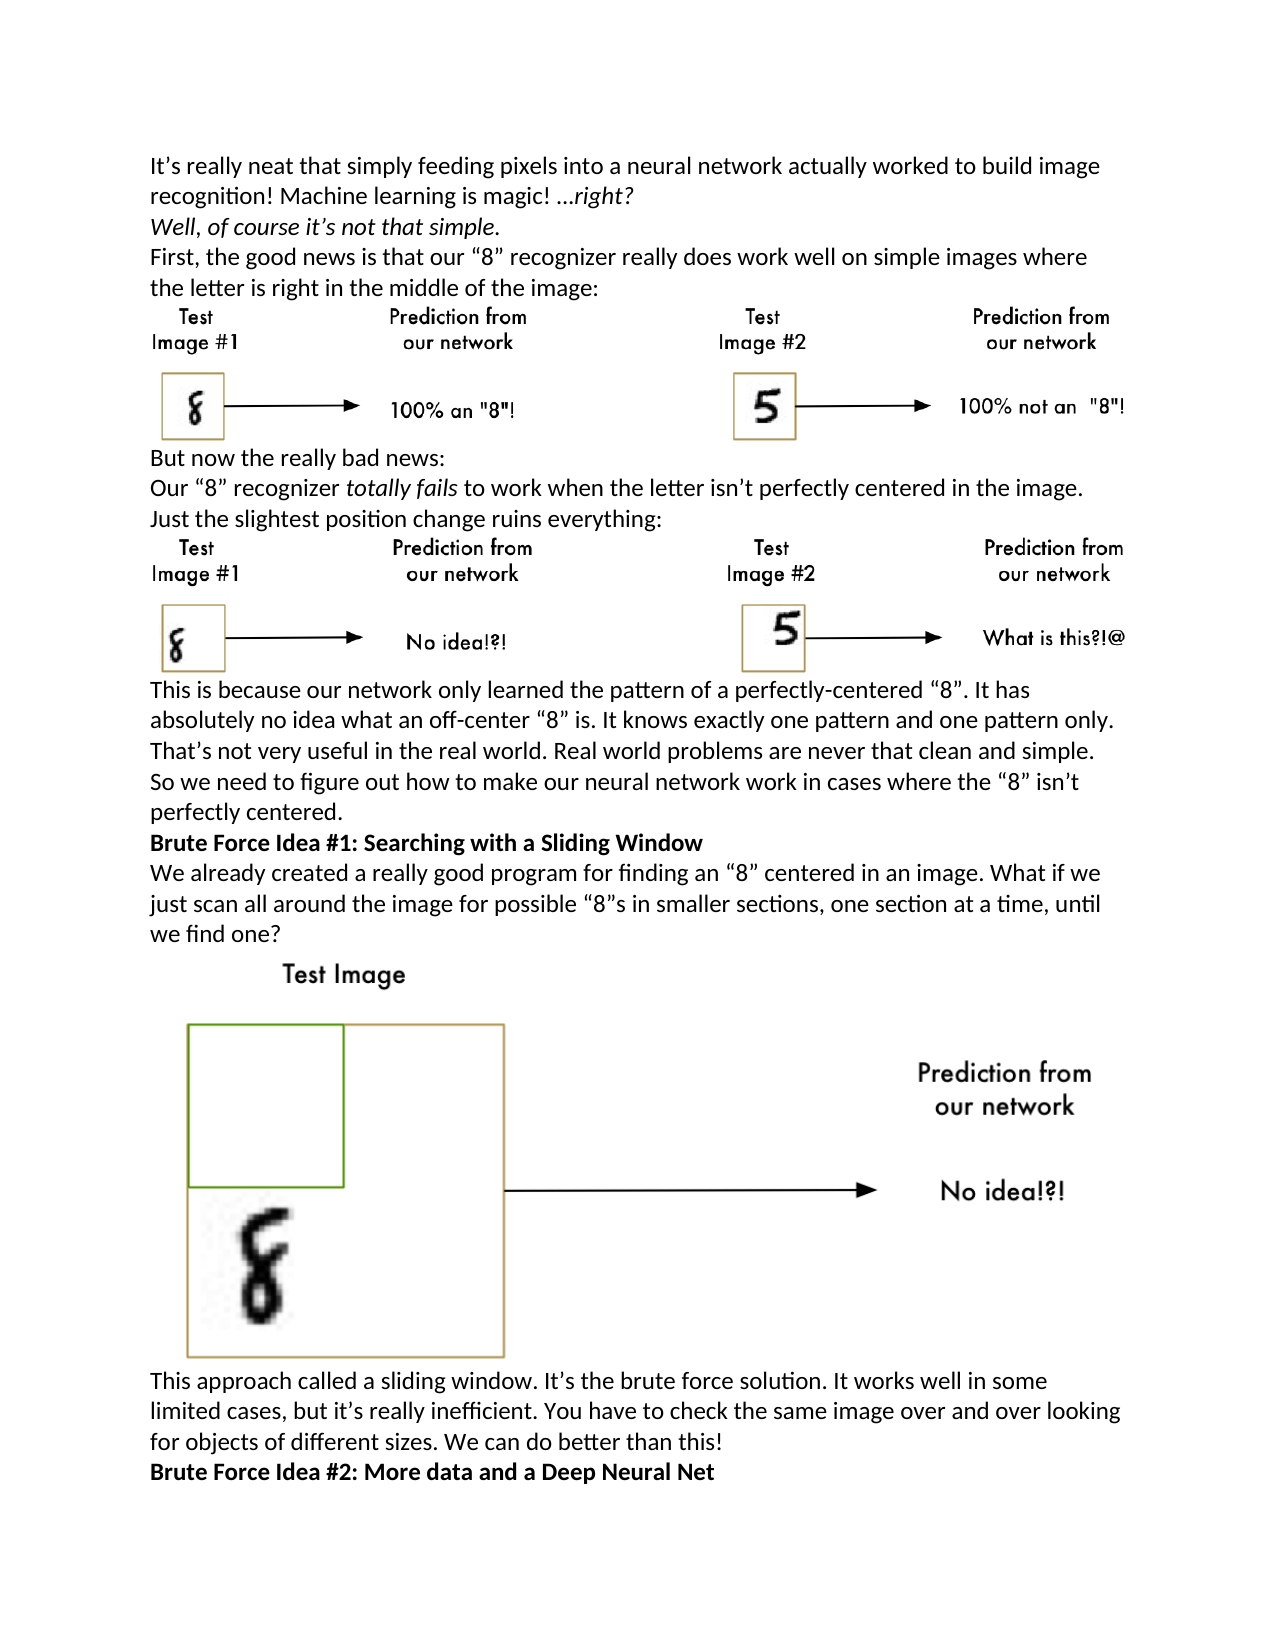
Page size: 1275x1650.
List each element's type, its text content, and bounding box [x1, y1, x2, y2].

text Brute Force Idea #2: More data and a Deep Neural Net [150, 1457, 1125, 1487]
text But now the really bad news: [150, 442, 1125, 472]
picture [150, 533, 1125, 674]
text First, the good news is that our “8” recognizer really does work well on simple images where the letter is right in the middle of the image: [150, 242, 1125, 302]
text It’s really neat that simply feeding pixels into a neural network actually worked to build image recognition! Machine learning is magic! …right? [150, 150, 1125, 211]
text That’s not very useful in the real world. Real world problems are never that clean and simple. So we need to figure out how to make our neural network work in cases where the “8” isn’t perfectly centered. [150, 735, 1125, 827]
picture [150, 948, 1125, 1365]
text Well, of course it’s not that simple. [150, 211, 1125, 242]
text Our “8” recognizer totally fails to work when the letter isn’t perfectly centered in the image. Just the slightest position change ruins everything: [150, 472, 1125, 533]
picture [150, 302, 1125, 442]
text We already created a really good program for finding an “8” centered in an image. What if we just scan all around the image for possible “8”s in smaller sections, one section at a time, until we find one? [150, 857, 1125, 948]
text Brute Force Idea #1: Searching with a Sliding Window [150, 827, 1125, 857]
text This approach called a sliding window. It’s the brute force solution. It works well in some limited cases, but it’s really inefficient. You have to check the same image over and over looking for objects of different sizes. We can do better than this! [150, 1365, 1125, 1457]
text This is because our network only learned the pattern of a perfectly-centered “8”. It has absolutely no idea what an off-center “8” is. It knows exactly one pattern and one pattern only. [150, 674, 1125, 735]
